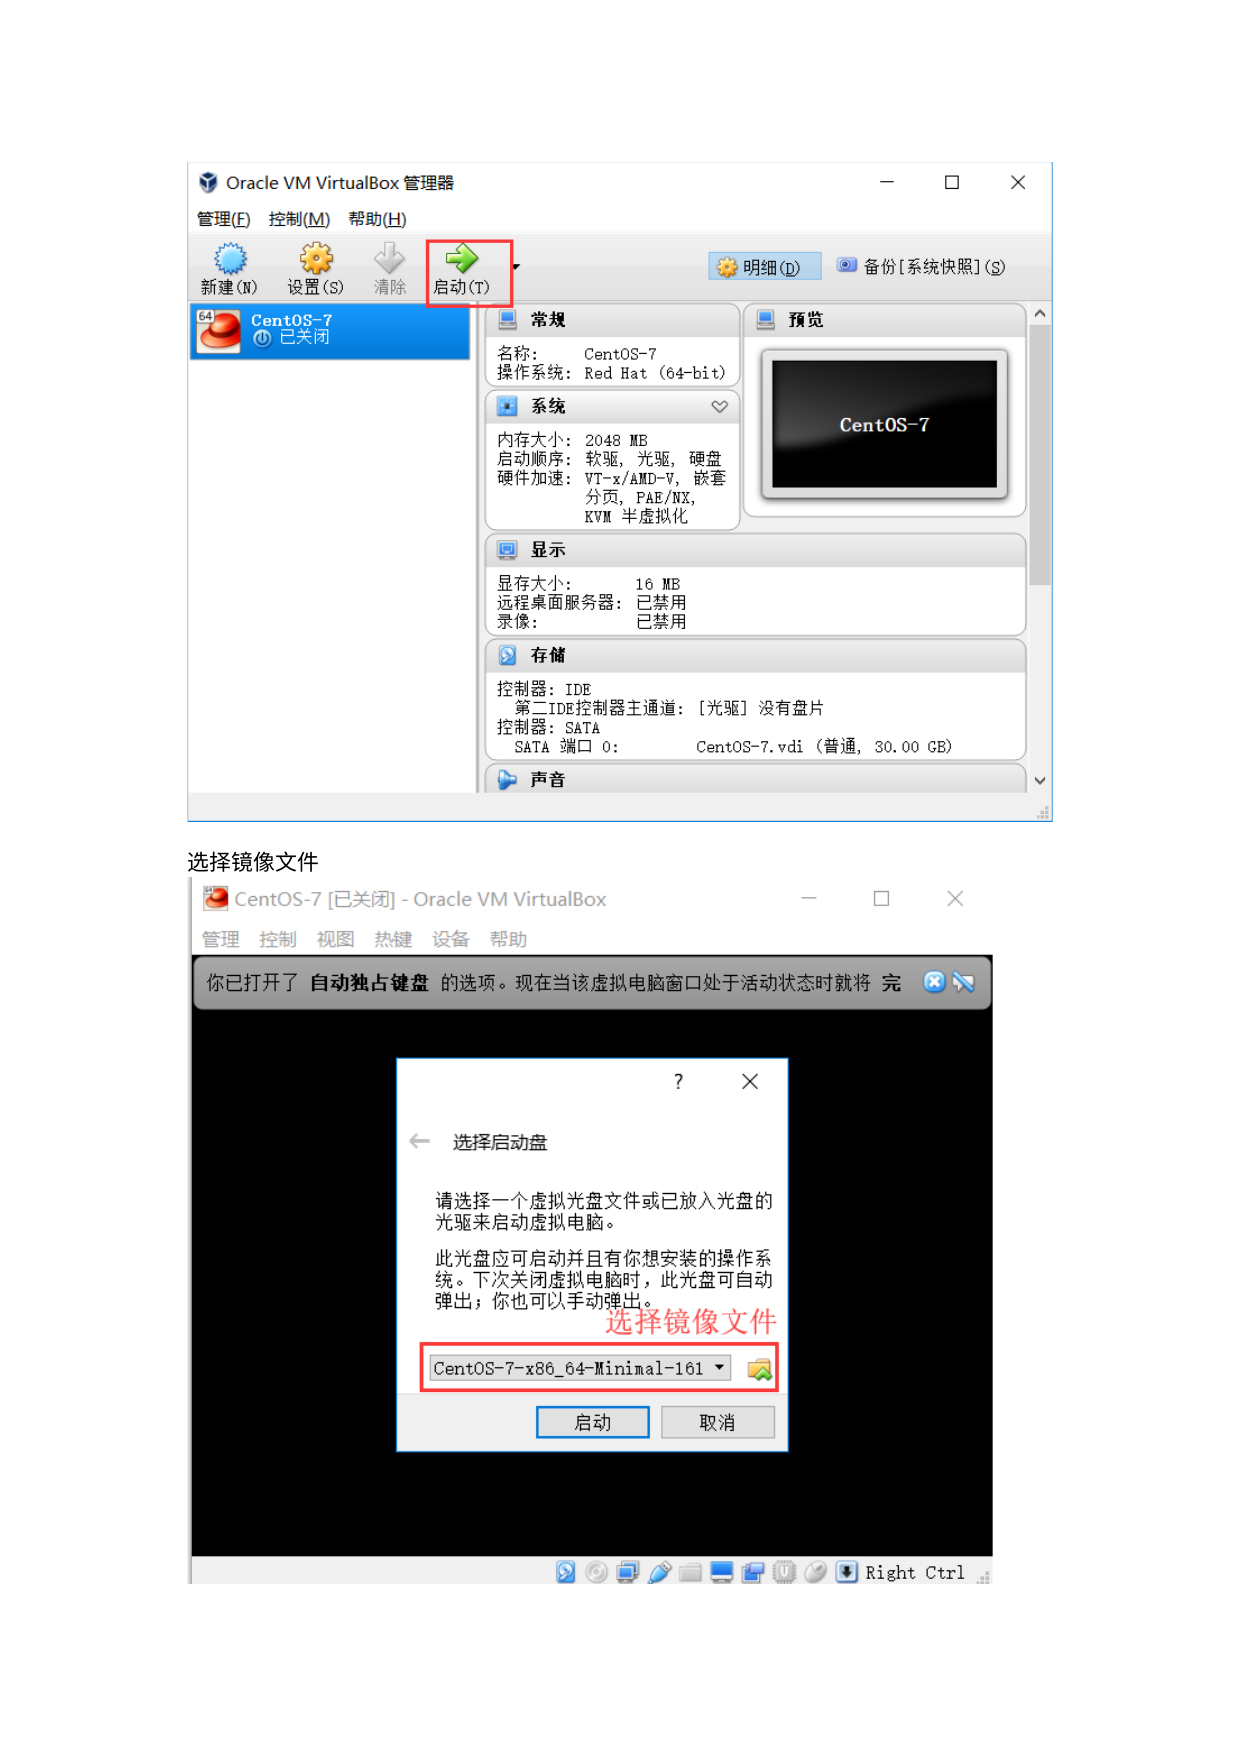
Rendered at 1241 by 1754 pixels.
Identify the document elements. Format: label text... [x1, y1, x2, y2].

picture [187, 877, 993, 1584]
picture [187, 162, 1053, 822]
text 选择镜像文件 [187, 844, 1053, 877]
